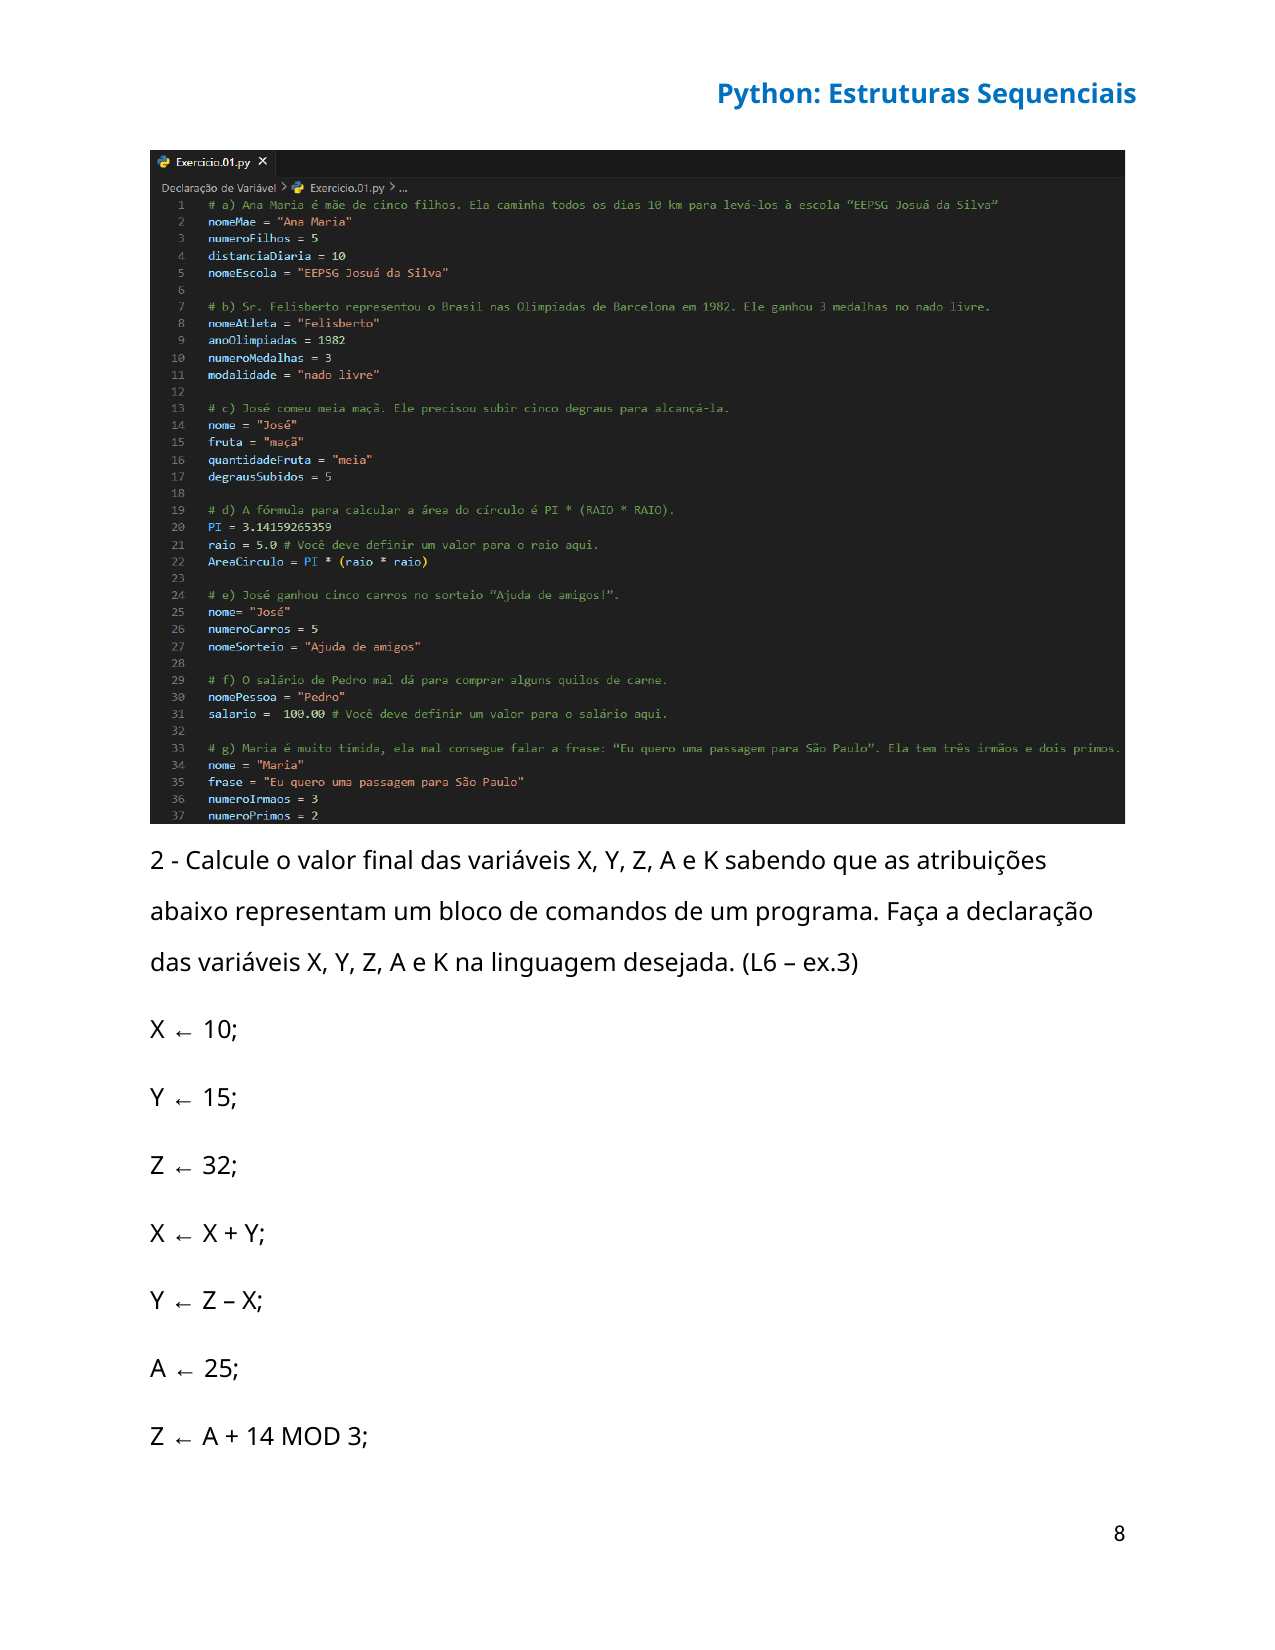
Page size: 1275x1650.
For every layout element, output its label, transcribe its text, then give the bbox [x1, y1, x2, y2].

text Z ← 32; [150, 1147, 1125, 1182]
text X ← X + Y; [150, 1215, 1125, 1249]
text X ← 10; [150, 1012, 1125, 1046]
text 2 - Calcule o valor final das variáveis X, Y, Z, A e K sabendo que as atribuições abaixo representam um bloco de comandos de um programa. Faça a declaração das variáveis X, Y, Z, A e K na linguagem desejada. (L6 – ex.3) [150, 842, 1125, 978]
text Y ← 15; [150, 1080, 1125, 1114]
text Y ← Z – X; [150, 1283, 1125, 1317]
text A ← 25; [150, 1351, 1125, 1385]
text Z ← A + 14 MOD 3; [150, 1418, 1125, 1452]
picture [150, 150, 1125, 824]
